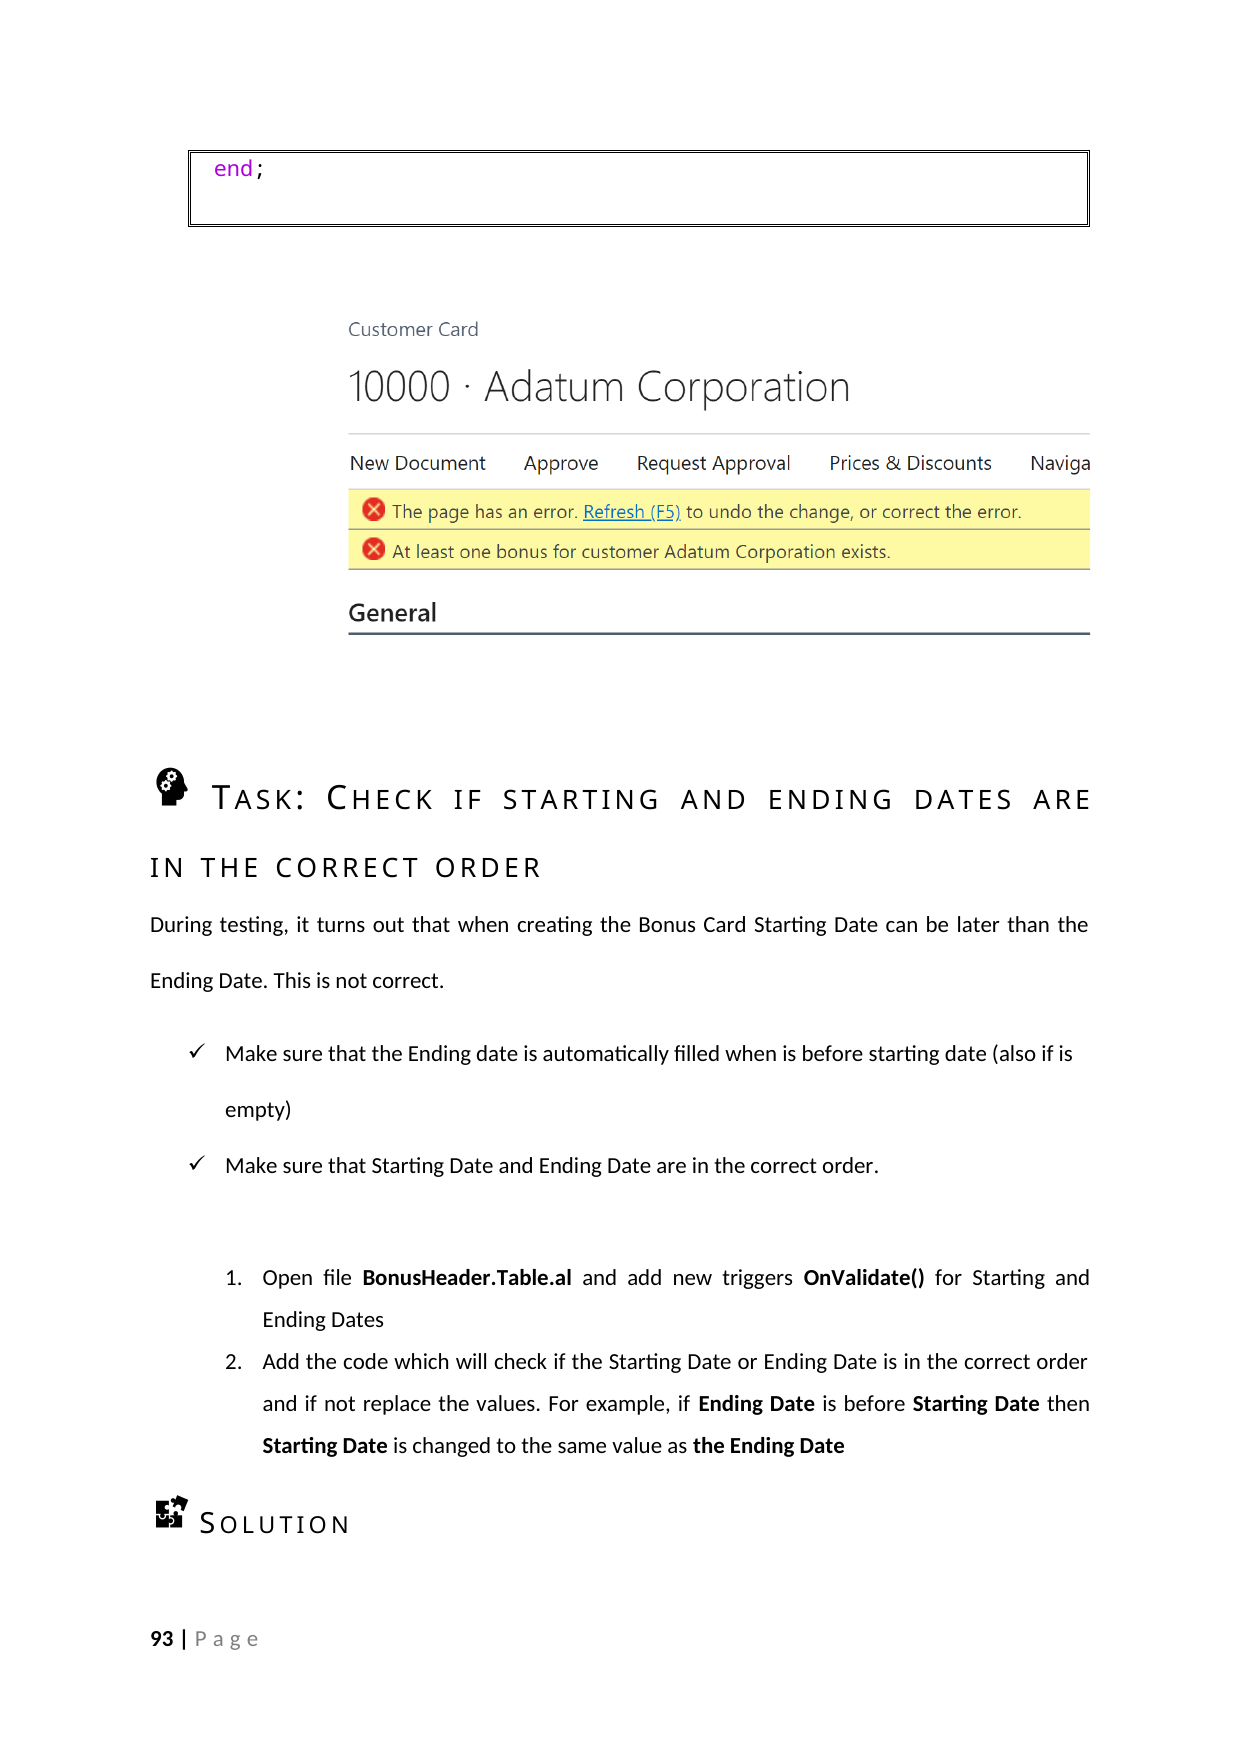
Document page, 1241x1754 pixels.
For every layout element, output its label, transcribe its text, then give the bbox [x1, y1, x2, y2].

list Open file BonusHeader.Table.al and add new triggers OnValidate() for Starting and Ending Dates [225, 1263, 1090, 1333]
text Solution [150, 1489, 1090, 1542]
list Add the code which will check if the Starting Date or Ending Date is in the correct order and if not replace the values. For example, if Ending Date is before Starting Date then Starting Date is changed to the same value as the Ending Date [225, 1347, 1090, 1459]
picture [150, 1489, 194, 1534]
picture [150, 765, 194, 810]
list Make sure that the Ending date is automatically filled when is before starting date (also if is empty) [187, 1039, 1090, 1123]
text During testing, it turns out that when creating the Bonus Card Starting Date can be later than the Ending Date. This is not correct. [150, 910, 1090, 994]
subtitle Task: Check if starting and ending dates are in the correct order [150, 766, 1090, 887]
picture [332, 285, 1091, 649]
list Make sure that Starting Date and Ending Date are in the correct order. [187, 1151, 1090, 1179]
